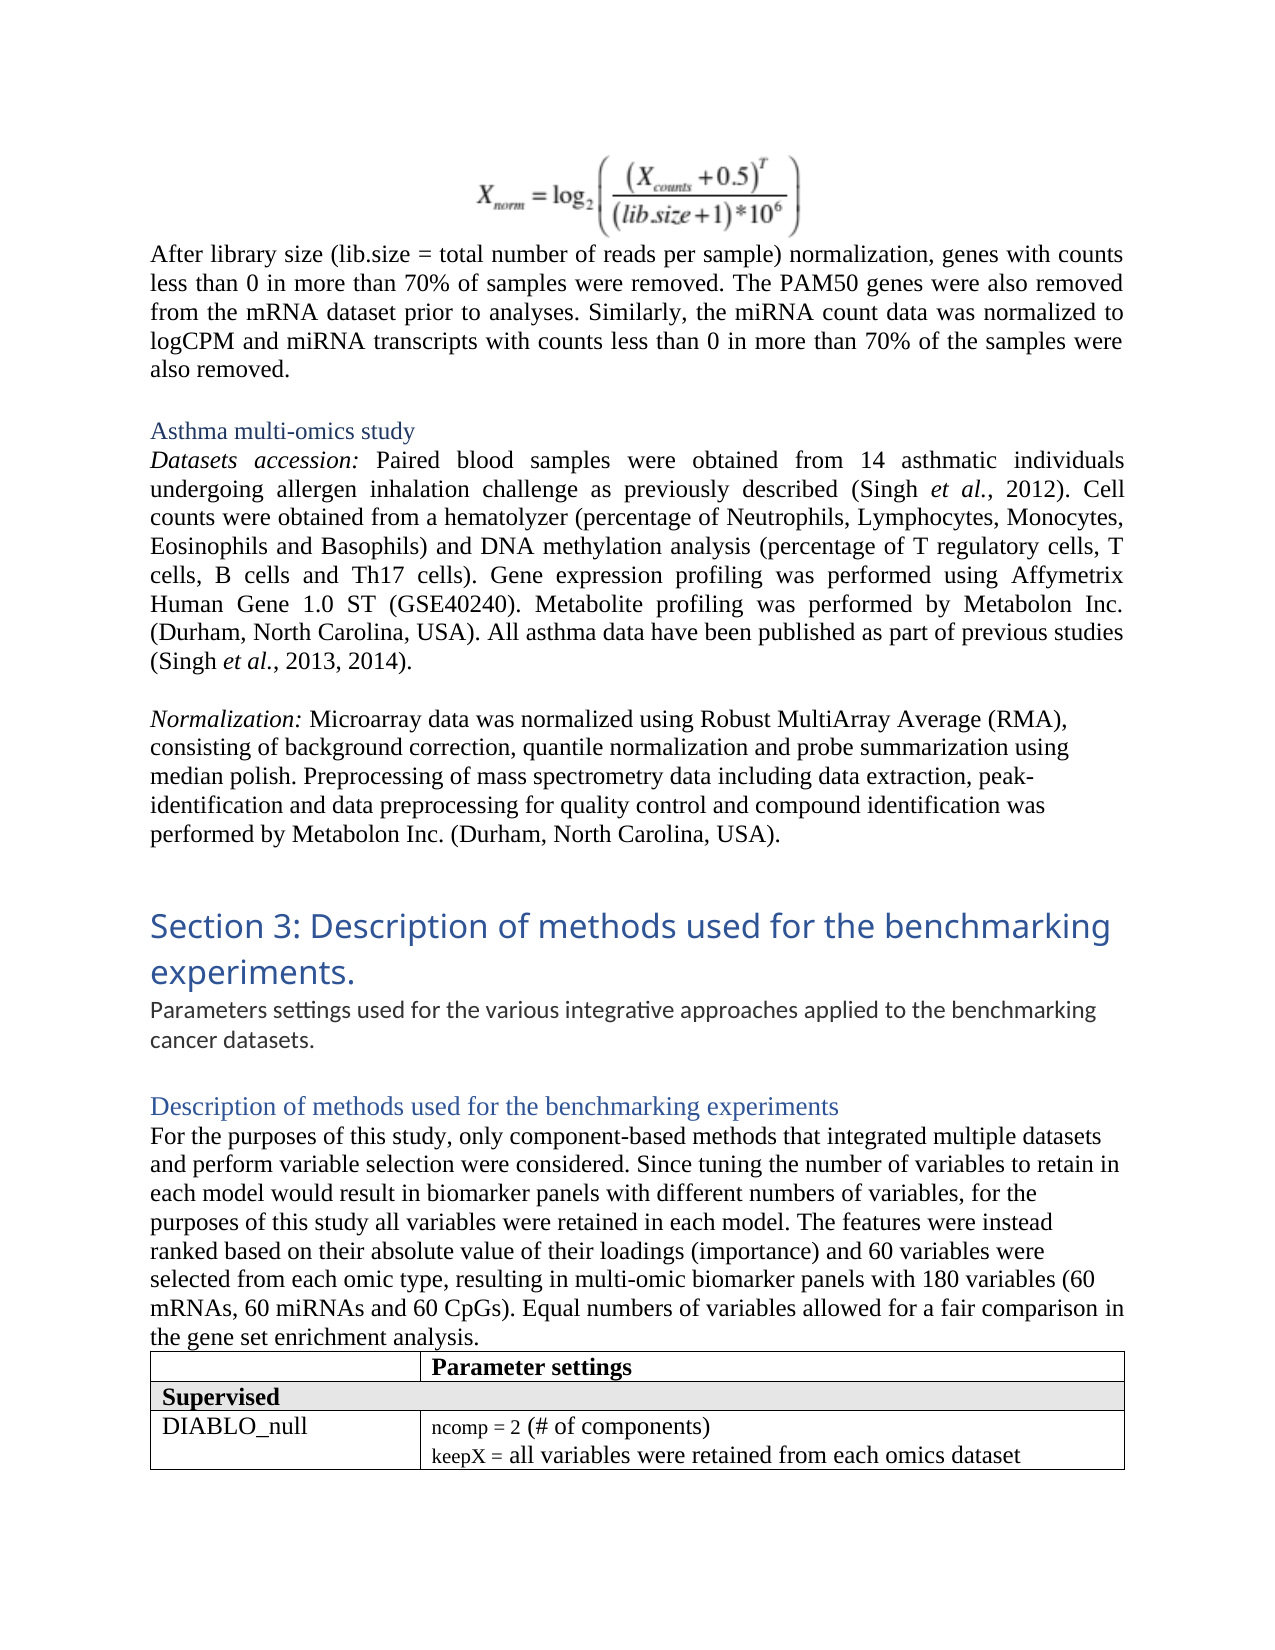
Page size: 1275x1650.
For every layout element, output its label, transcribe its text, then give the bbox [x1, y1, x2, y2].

subtitle Description of methods used for the benchmarking experiments [150, 1089, 1125, 1121]
text Datasets accession: Paired blood samples were obtained from 14 asthmatic individuals undergoing allergen inhalation challenge as previously described (Singh et al., 2012). Cell counts were obtained from a hematolyzer (percentage of Neutrophils, Lymphocytes, Monocytes, Eosinophils and Basophils) and DNA methylation analysis (percentage of T regulatory cells, T cells, B cells and Th17 cells). Gene expression profiling was performed using Affymetrix Human Gene 1.0 ST (GSE40240). Metabolite profiling was performed by Metabolon Inc. (Durham, North Carolina, USA). All asthma data have been published as part of previous studies (Singh et al., 2013, 2014). [150, 445, 1125, 675]
table_header Parameter settings [421, 1352, 1124, 1381]
table_cell Supervised [151, 1382, 1124, 1410]
text Normalization: Microarray data was normalized using Robust MultiArray Average (RMA), consisting of background correction, quantile normalization and probe summarization using median polish. Preprocessing of mass spectrometry data including data extraction, peak-identification and data preprocessing for quality control and compound identification was performed by Metabolon Inc. (Durham, North Carolina, USA). [150, 704, 1125, 847]
subtitle Asthma multi-omics study [150, 416, 1125, 445]
table_cell DIABLO_null [151, 1411, 420, 1469]
text After library size (lib.size = total number of reads per sample) normalization, genes with counts less than 0 in more than 70% of samples were removed. The PAM50 genes were also removed from the mRNA dataset prior to analyses. Similarly, the miRNA count data was normalized to logCPM and miRNA transcripts with counts less than 0 in more than 70% of the samples were also removed. [150, 239, 1125, 383]
table_header [151, 1352, 420, 1381]
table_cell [421, 1411, 1124, 1469]
text For the purposes of this study, only component-based methods that integrated multiple datasets and perform variable selection were considered. Since tuning the number of variables to retain in each model would result in biomarker panels with different numbers of variables, for the purposes of this study all variables were retained in each model. The features were instead ranked based on their absolute value of their loadings (importance) and 60 variables were selected from each omic type, resulting in multi-omic biomarker panels with 180 variables (60 mRNAs, 60 miRNAs and 60 CpGs). Equal numbers of variables allowed for a fair comparison in the gene set enrichment analysis. [150, 1121, 1125, 1351]
subtitle Section 3: Description of methods used for the benchmarking experiments. [150, 903, 1125, 994]
text Parameters settings used for the various integrative approaches applied to the benchmarking cancer datasets. [150, 994, 1125, 1055]
